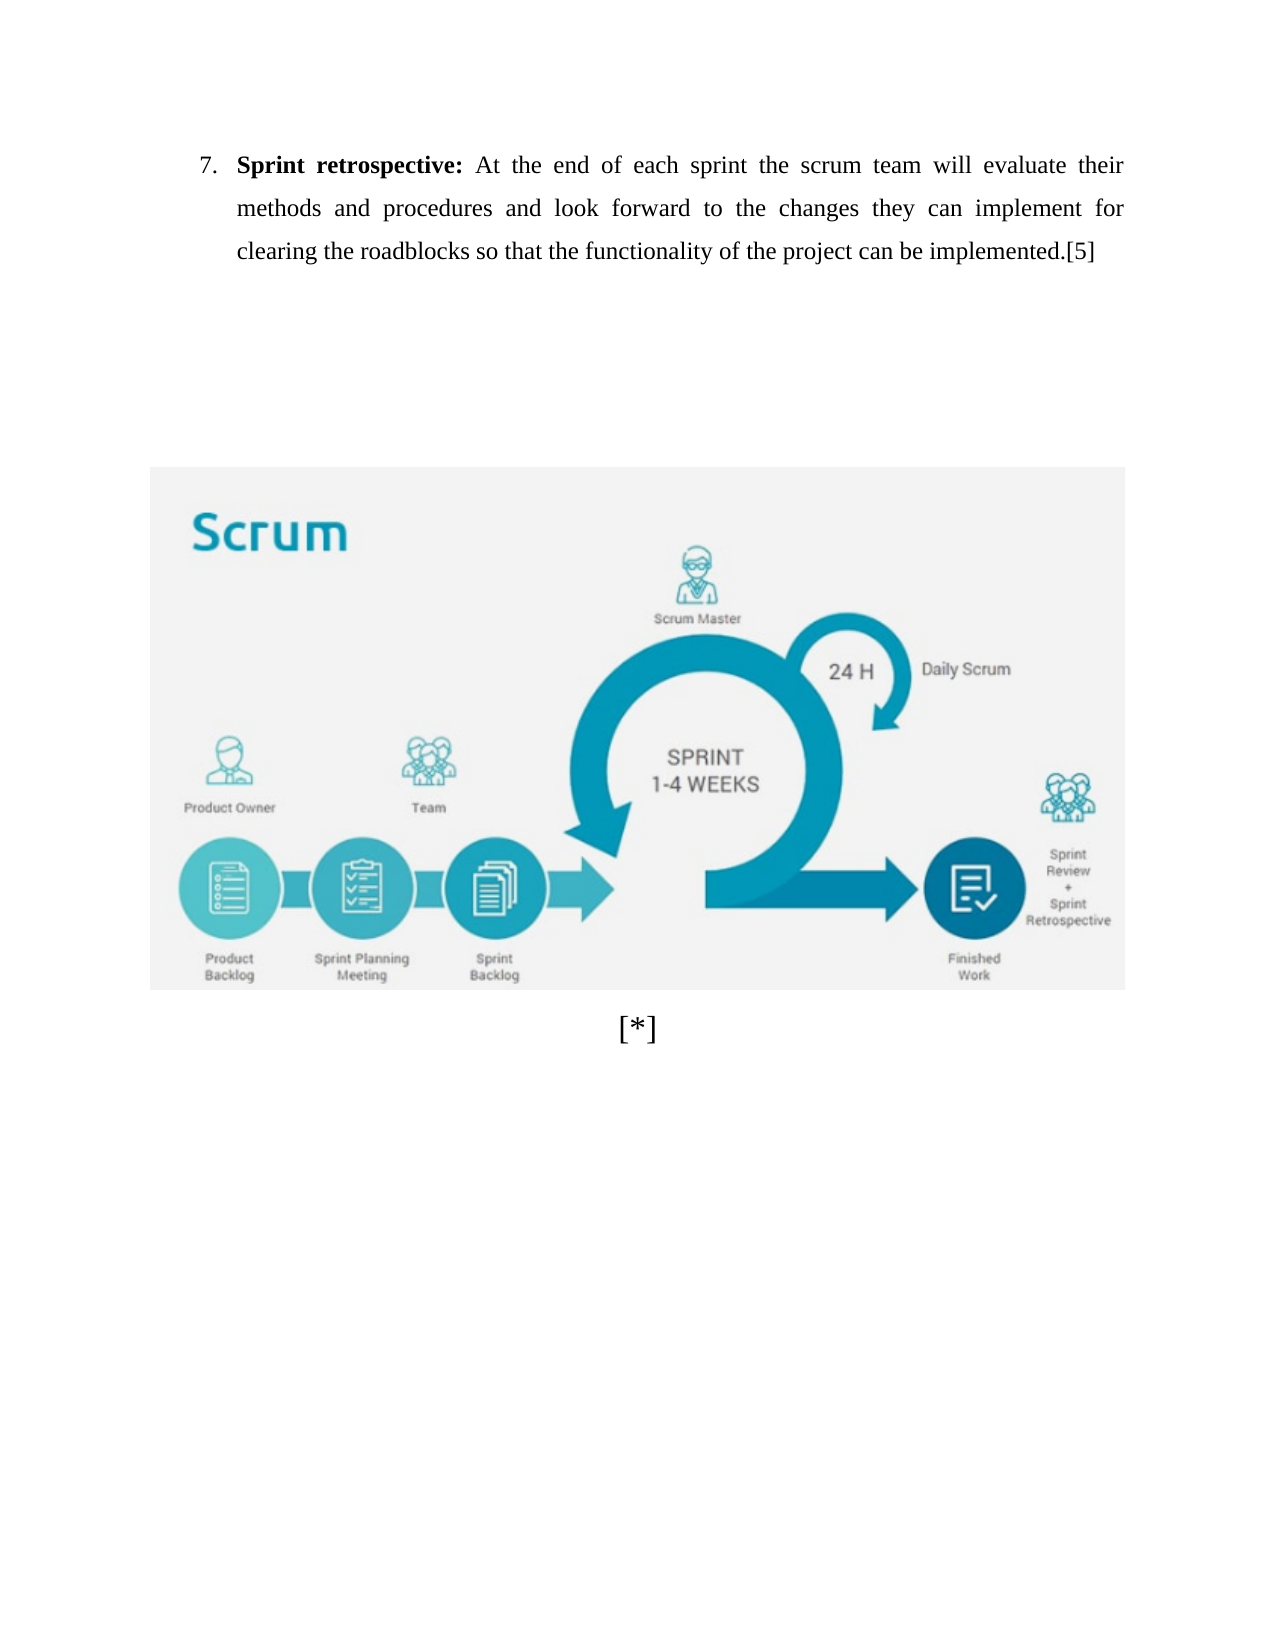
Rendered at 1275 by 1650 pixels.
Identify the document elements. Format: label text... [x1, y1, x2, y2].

list Sprint retrospective: At the end of each sprint the scrum team will evaluate their methods and procedures and look forward to the changes they can implement for clearing the roadblocks so that the functionality of the project can be implemented.[5] [199, 150, 1125, 265]
picture [150, 467, 1125, 990]
text [*] [150, 990, 1125, 1047]
